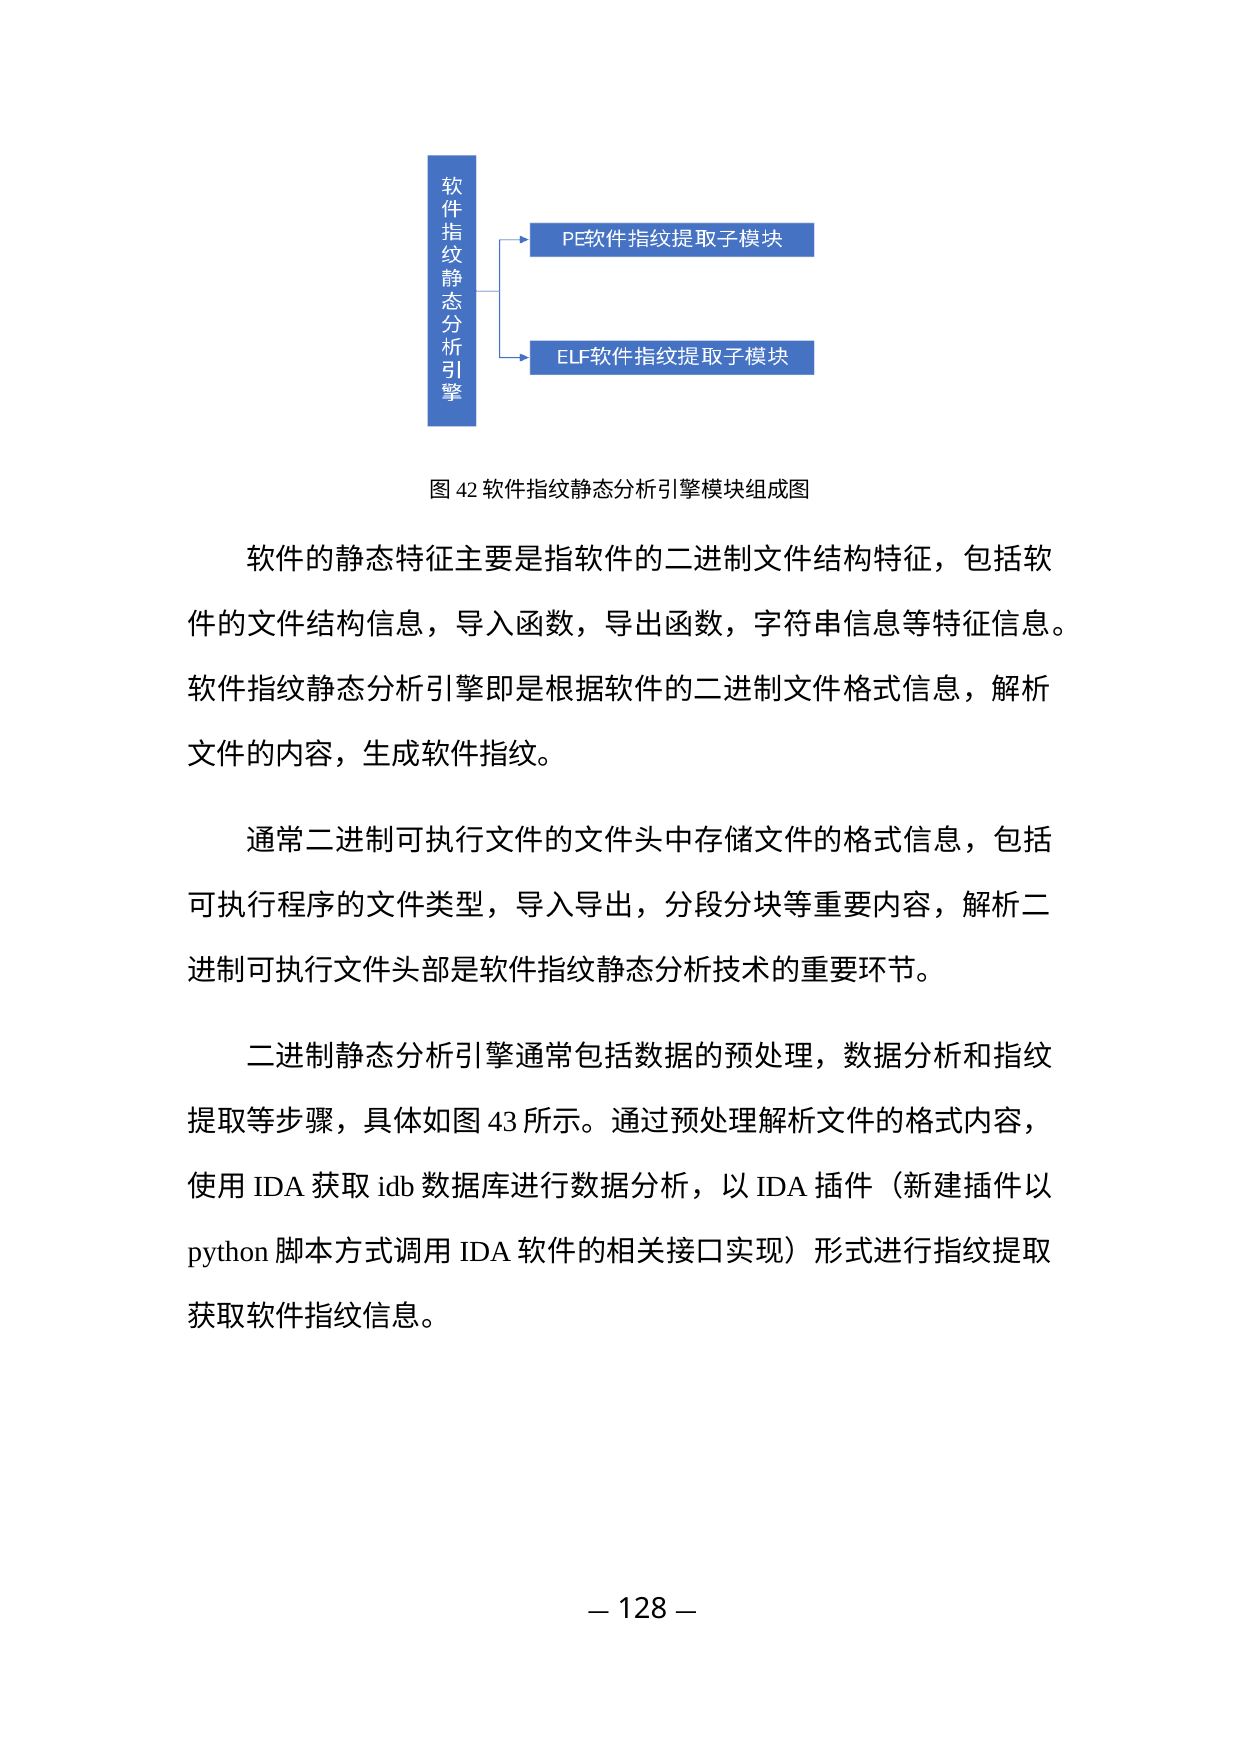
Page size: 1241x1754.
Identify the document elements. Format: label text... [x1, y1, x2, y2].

text 图42 软件指纹静态分析引擎模块组成图 [187, 471, 1053, 504]
text 通常二进制可执行文件的文件头中存储文件的格式信息，包括可执行程序的文件类型，导入导出，分段分块等重要内容，解析二进制可执行文件头部是软件指纹静态分析技术的重要环节。 [187, 805, 1053, 1000]
text 软件的静态特征主要是指软件的二进制文件结构特征，包括软件的文件结构信息，导入函数，导出函数，字符串信息等特征信息。软件指纹静态分析引擎即是根据软件的二进制文件格式信息，解析文件的内容，生成软件指纹。 [187, 524, 1053, 784]
text 二进制静态分析引擎通常包括数据的预处理，数据分析和指纹提取等步骤，具体如图43所示。通过预处理解析文件的格式内容，使用IDA获取idb数据库进行数据分析，以IDA插件（新建插件以python脚本方式调用IDA软件的相关接口实现）形式进行指纹提取获取软件指纹信息。 [187, 1021, 1053, 1346]
